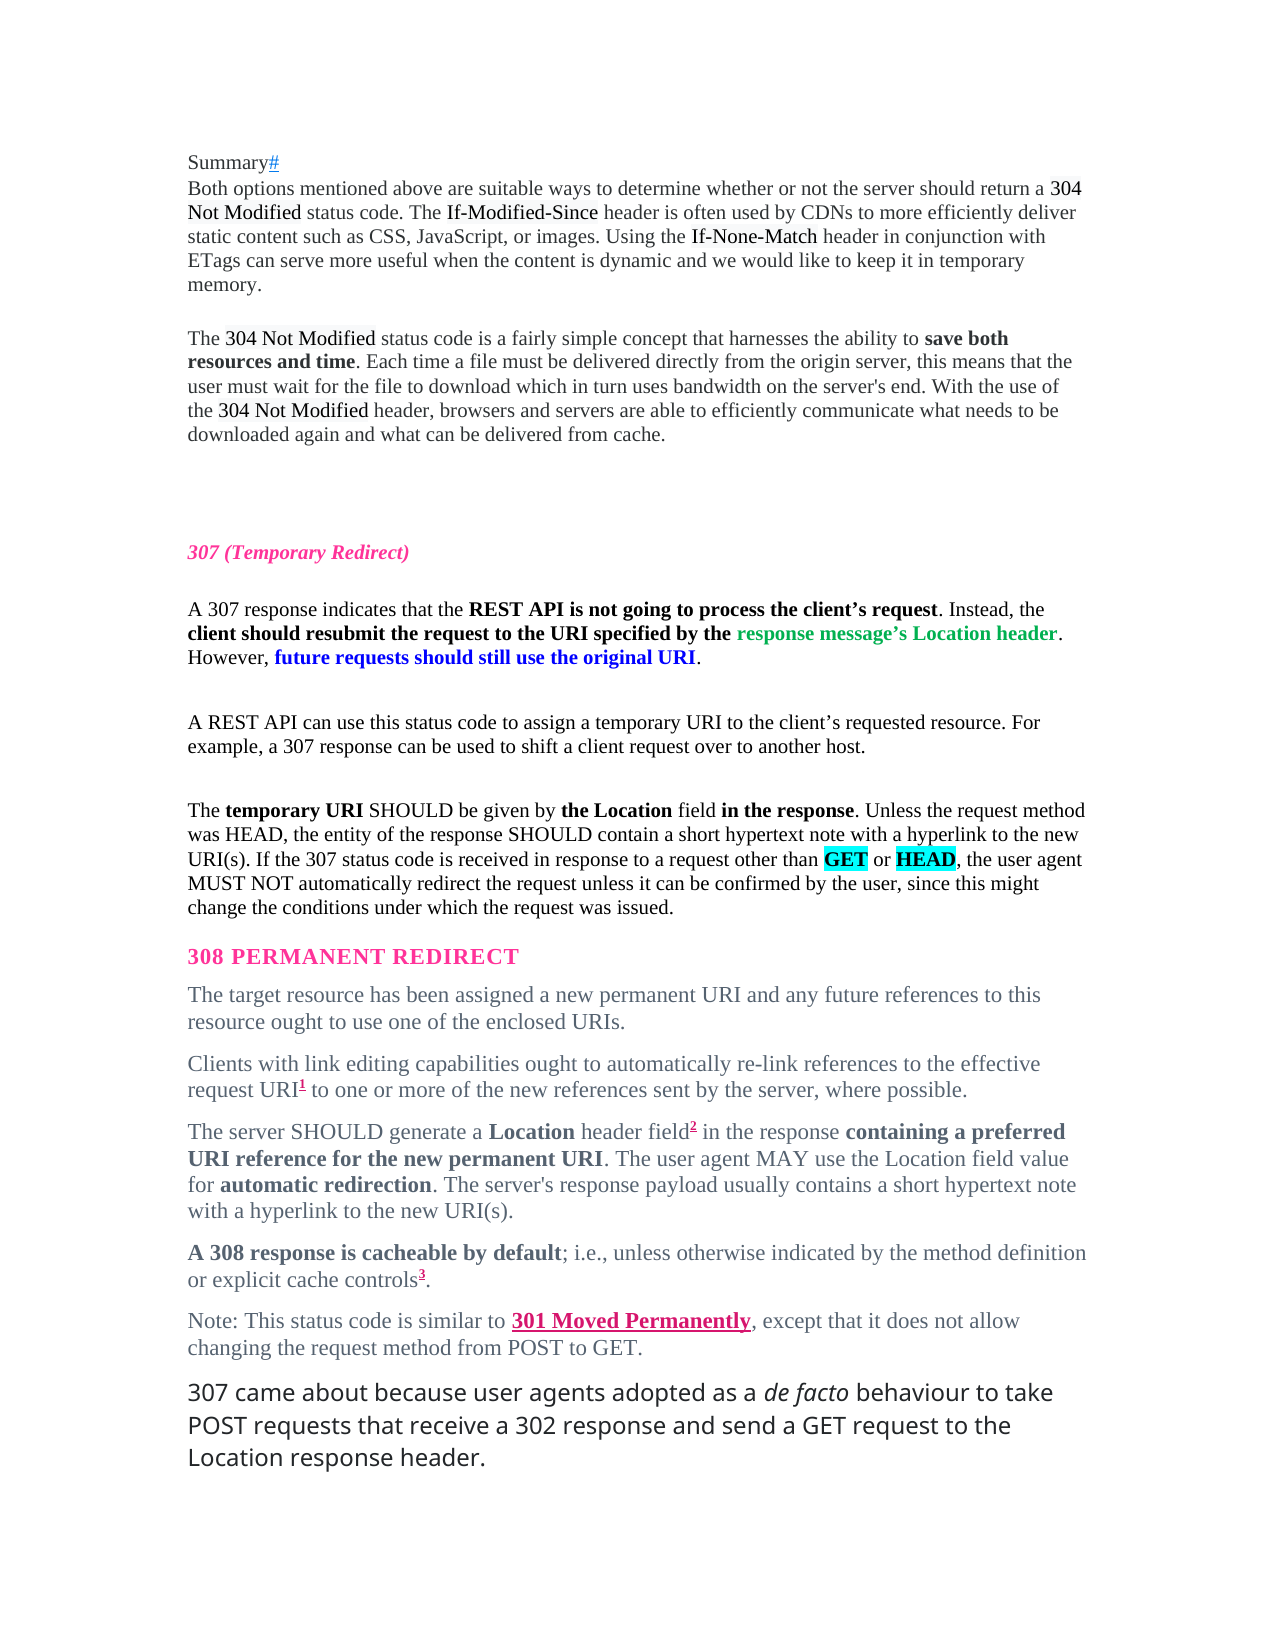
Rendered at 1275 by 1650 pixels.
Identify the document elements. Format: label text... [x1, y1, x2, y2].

text 308 PERMANENT REDIRECT [187, 943, 1087, 969]
text A 307 response indicates that the REST API is not going to process the client’s request. Instead, the client should resubmit the request to the URI specified by the response message’s Location header. However, future requests should still use the original URI. [187, 597, 1087, 669]
text A REST API can use this status code to assign a temporary URI to the client’s requested resource. For example, a 307 response can be used to shift a client request over to another host. [187, 709, 1087, 758]
text The temporary URI SHOULD be given by the Location field in the response. Unless the request method was HEAD, the entity of the response SHOULD contain a short hypertext note with a hyperlink to the new URI(s). If the 307 status code is received in response to a request other than GET or HEAD, the user agent MUST NOT automatically redirect the request unless it can be confirmed by the user, since this might change the conditions under which the request was issued. [187, 798, 1087, 919]
text The 304 Not Modified status code is a fairly simple concept that harnesses the ability to save both resources and time. Each time a file must be delivered directly from the origin server, this means that the user must wait for the file to download which in turn uses bandwidth on the server's end. With the use of the 304 Not Modified header, browsers and servers are able to efficiently communicate what needs to be downloaded again and what can be delivered from cache. [187, 325, 1087, 446]
text The target resource has been assigned a new permanent URI and any future references to this resource ought to use one of the enclosed URIs. [187, 982, 1087, 1034]
subtitle 307 (Temporary Redirect) [187, 539, 1087, 564]
text Note: This status code is similar to 301 Moved Permanently, except that it does not allow changing the request method from POST to GET. [187, 1308, 1087, 1360]
text Clients with link editing capabilities ought to automatically re-link references to the effective request URI1 to one or more of the new references sent by the server, where possible. [187, 1050, 1087, 1103]
text The server SHOULD generate a Location header field2 in the response containing a preferred URI reference for the new permanent URI. The user agent MAY use the Location field value for automatic redirection. The server's response payload usually contains a short hypertext note with a hyperlink to the new URI(s). [187, 1118, 1087, 1224]
text A 308 response is cacheable by default; i.e., unless otherwise indicated by the method definition or explicit cache controls3. [187, 1239, 1087, 1292]
text Both options mentioned above are suitable ways to determine whether or not the server should return a 304 Not Modified status code. The If-Modified-Since header is often used by CDNs to more efficiently deliver static content such as CSS, JavaScript, or images. Using the If-None-Match header in conjunction with ETags can serve more useful when the content is dynamic and we would like to keep it in temporary memory. [187, 176, 1087, 296]
subtitle Summary# [187, 150, 1087, 174]
text 307 came about because user agents adopted as a de facto behaviour to take POST requests that receive a 302 response and send a GET request to the Location response header. [187, 1376, 1087, 1474]
